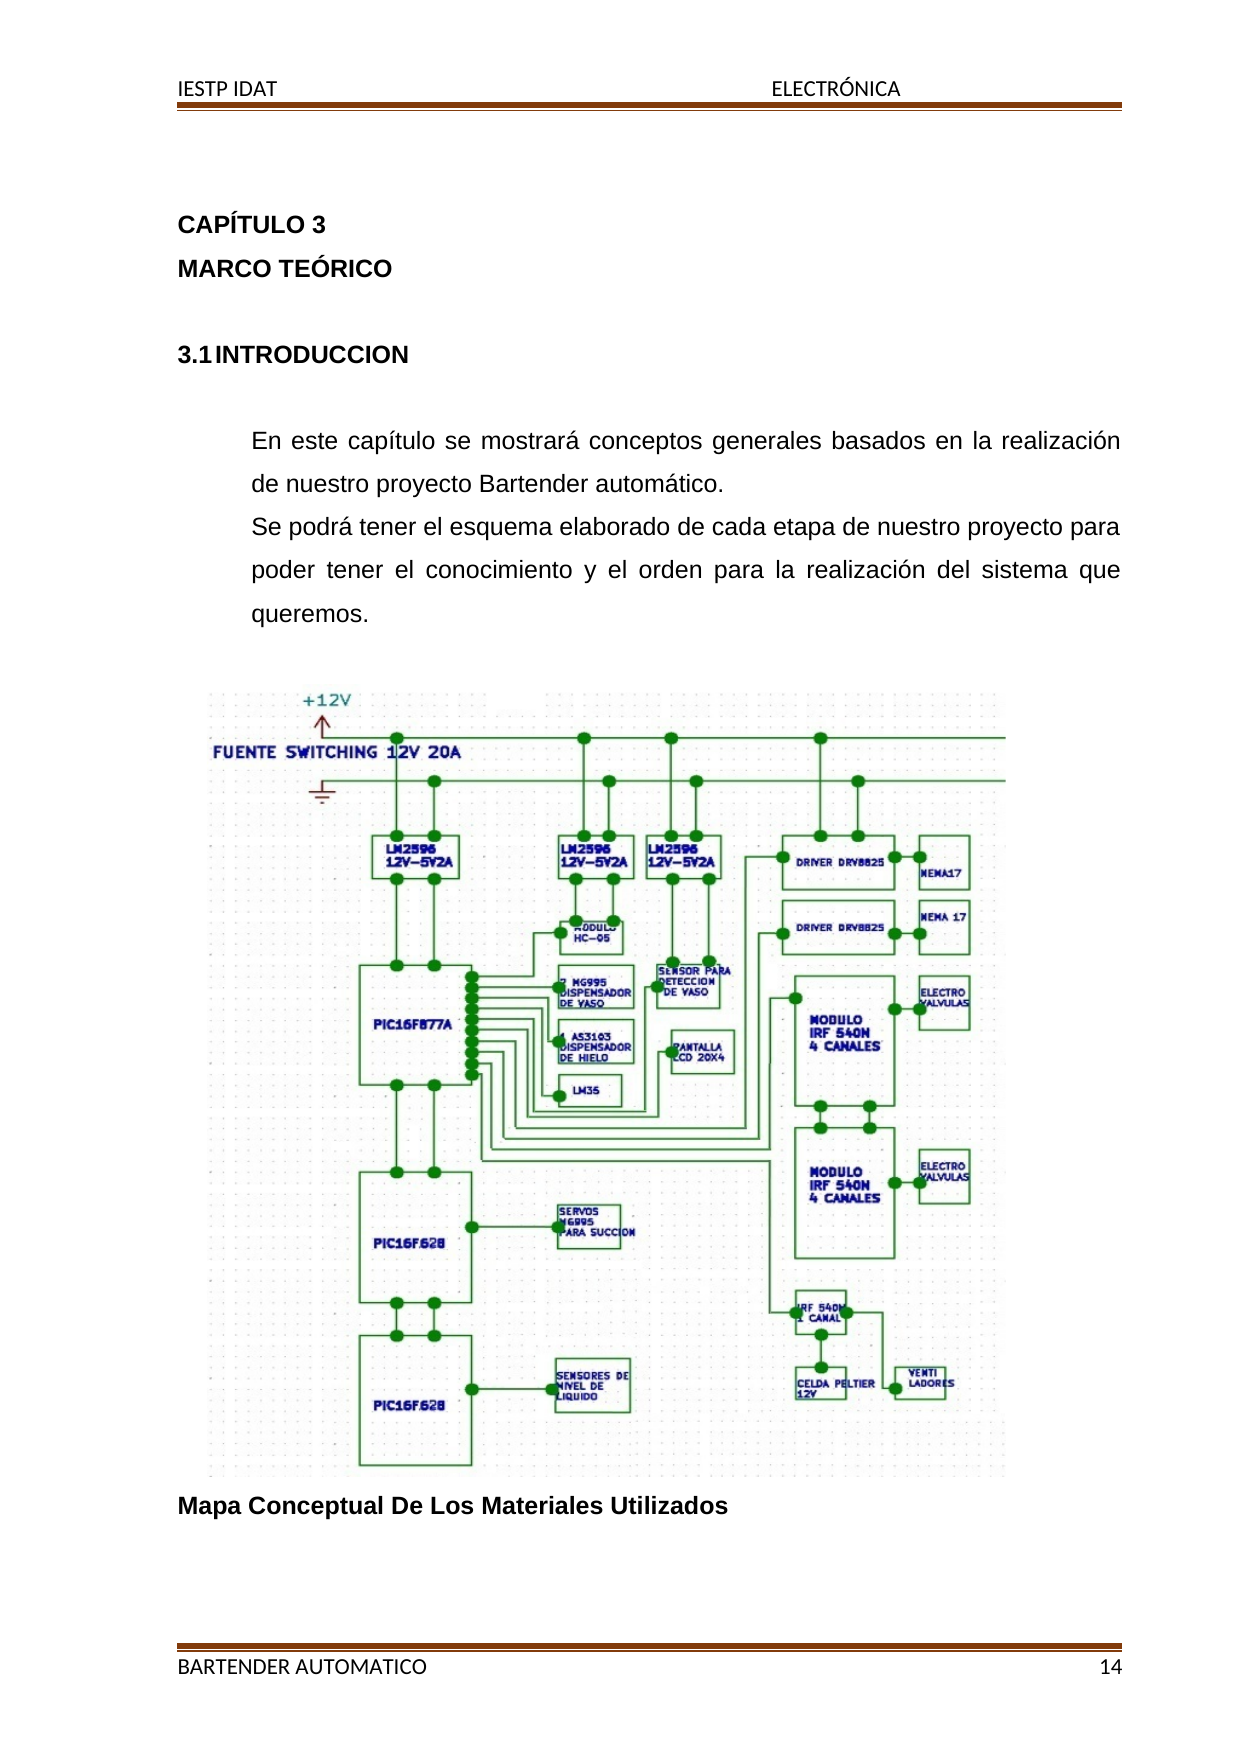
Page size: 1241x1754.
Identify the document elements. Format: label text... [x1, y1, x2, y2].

list En este capítulo se mostrará conceptos generales basados en la realización de nuestro proyecto Bartender automático. [251, 426, 1122, 498]
text CAPÍTULO 3 [177, 210, 1122, 239]
list Se podrá tener el esquema elaborado de cada etapa de nuestro proyecto para poder tener el conocimiento y el orden para la realización del sistema que queremos. [251, 512, 1122, 627]
list INTRODUCCION [177, 340, 1122, 368]
text MARCO TEÓRICO [177, 253, 1122, 282]
text Mapa Conceptual De Los Materiales Utilizados [177, 1491, 1122, 1520]
picture [206, 684, 1006, 1477]
